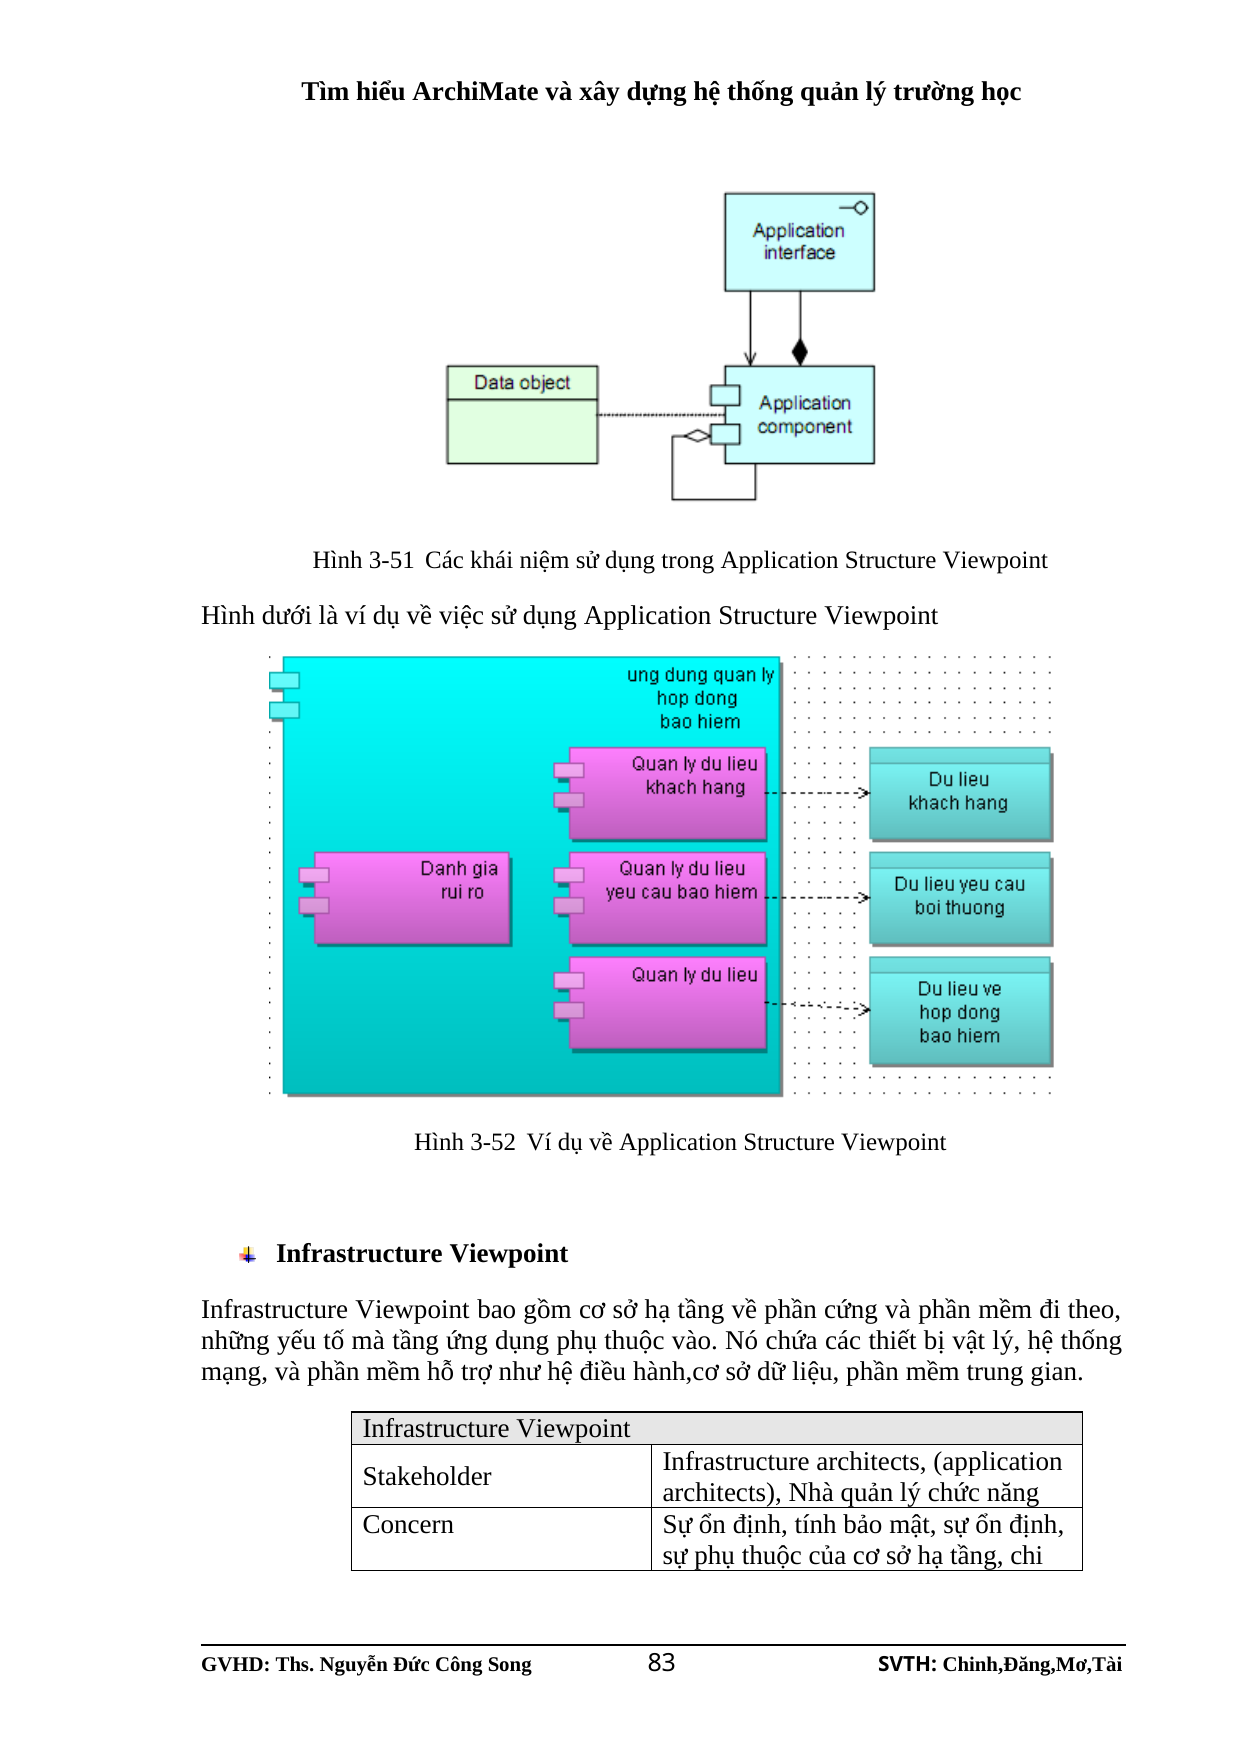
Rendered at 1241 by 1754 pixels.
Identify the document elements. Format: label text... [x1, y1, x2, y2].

text Các khái niệm sử dụng trong Application Structure Viewpoint [238, 545, 1122, 574]
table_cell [652, 1508, 1082, 1570]
text Hình dưới là ví dụ về việc sử dụng Application Structure Viewpoint [201, 599, 1122, 630]
picture [269, 655, 1054, 1102]
text Infrastructure Viewpoint bao gồm cơ sở hạ tầng về phần cứng và phần mềm đi theo, những yếu tố mà tầng ứng dụng phụ thuộc vào. Nó chứa các thiết bị vật lý, hệ thống mạng, và phần mềm hỗ trợ như hệ điều hành,cơ sở dữ liệu, phần mềm trung gian. [201, 1293, 1122, 1386]
text Infrastructure Viewpoint [238, 1237, 1122, 1268]
table_cell Concern [352, 1508, 651, 1570]
table_header Infrastructure Viewpoint [352, 1413, 1082, 1444]
table_cell Stakeholder [352, 1445, 651, 1507]
table_cell Infrastructure architects, (application architects), Nhà quản lý chức năng [652, 1445, 1082, 1507]
text Ví dụ về Application Structure Viewpoint [238, 1127, 1122, 1156]
picture [239, 1245, 256, 1263]
picture [421, 159, 902, 521]
